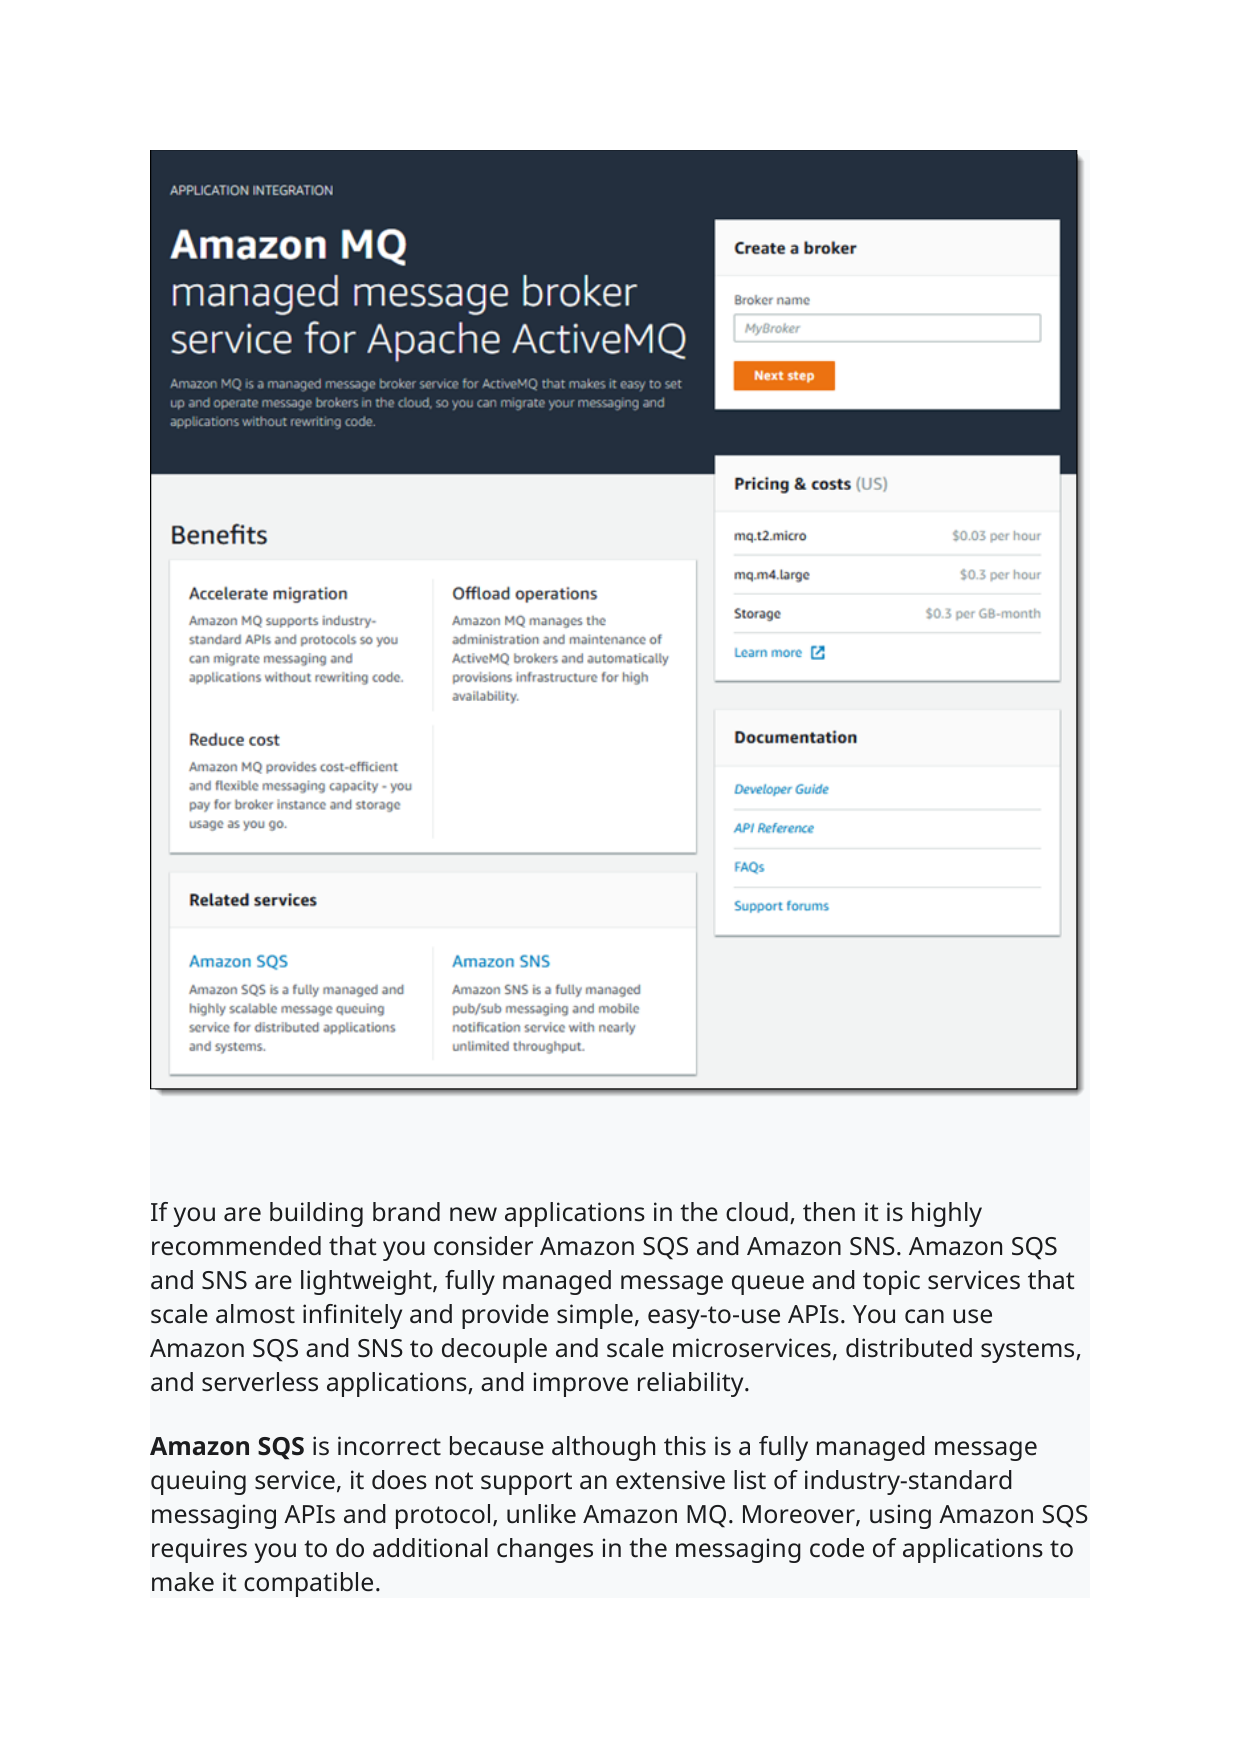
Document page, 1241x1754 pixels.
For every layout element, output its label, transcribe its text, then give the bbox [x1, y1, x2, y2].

text Amazon SQS is incorrect because although this is a fully managed message queuing service, it does not support an extensive list of industry-standard messaging APIs and protocol, unlike Amazon MQ. Moreover, using Amazon SQS requires you to do additional changes in the messaging code of applications to make it compatible. [150, 1428, 1090, 1598]
picture [150, 150, 1091, 1103]
text If you are building brand new applications in the cloud, then it is highly recommended that you consider Amazon SQS and Amazon SNS. Amazon SQS and SNS are lightweight, fully managed message queue and topic services that scale almost infinitely and provide simple, easy-to-use APIs. You can use Amazon SQS and SNS to decouple and scale microservices, distributed systems, and serverless applications, and improve reliability. [150, 1195, 1090, 1399]
